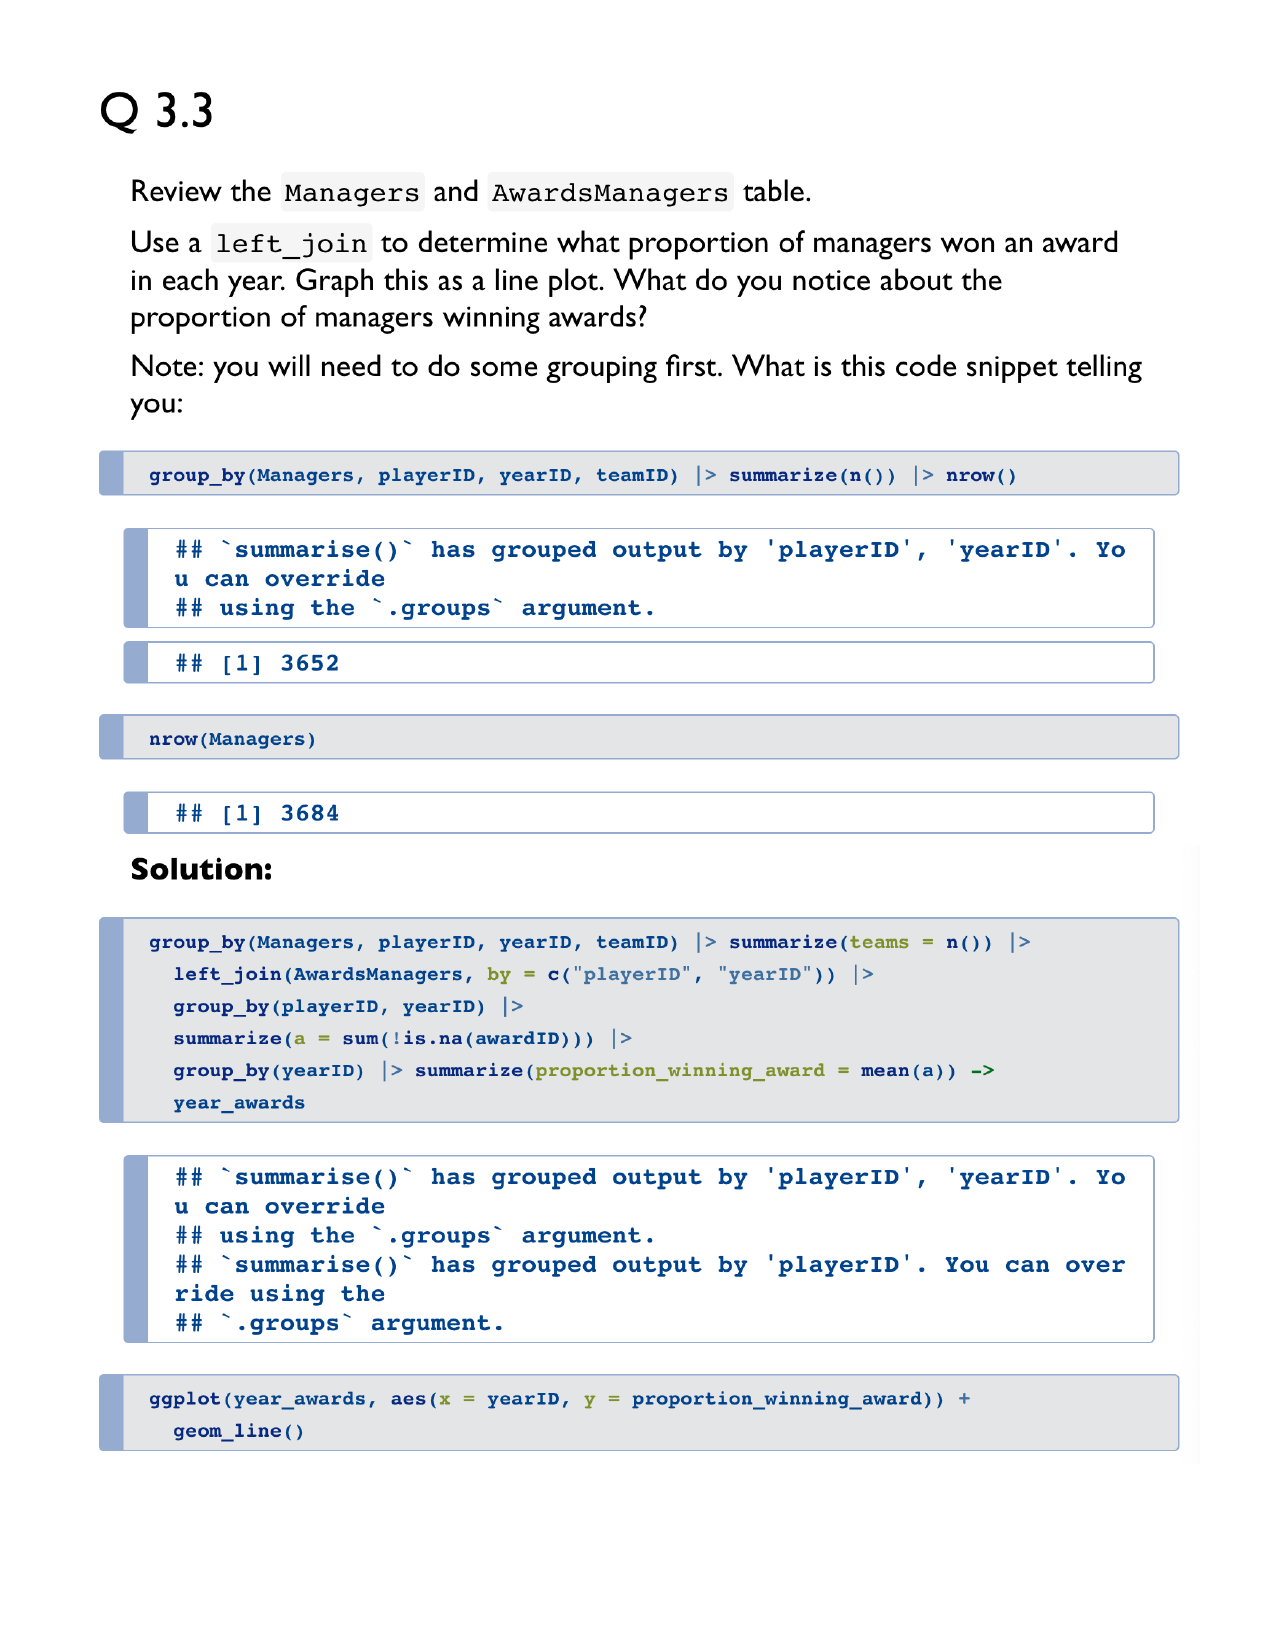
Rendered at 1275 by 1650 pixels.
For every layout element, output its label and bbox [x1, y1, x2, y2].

picture [75, 75, 1200, 1464]
